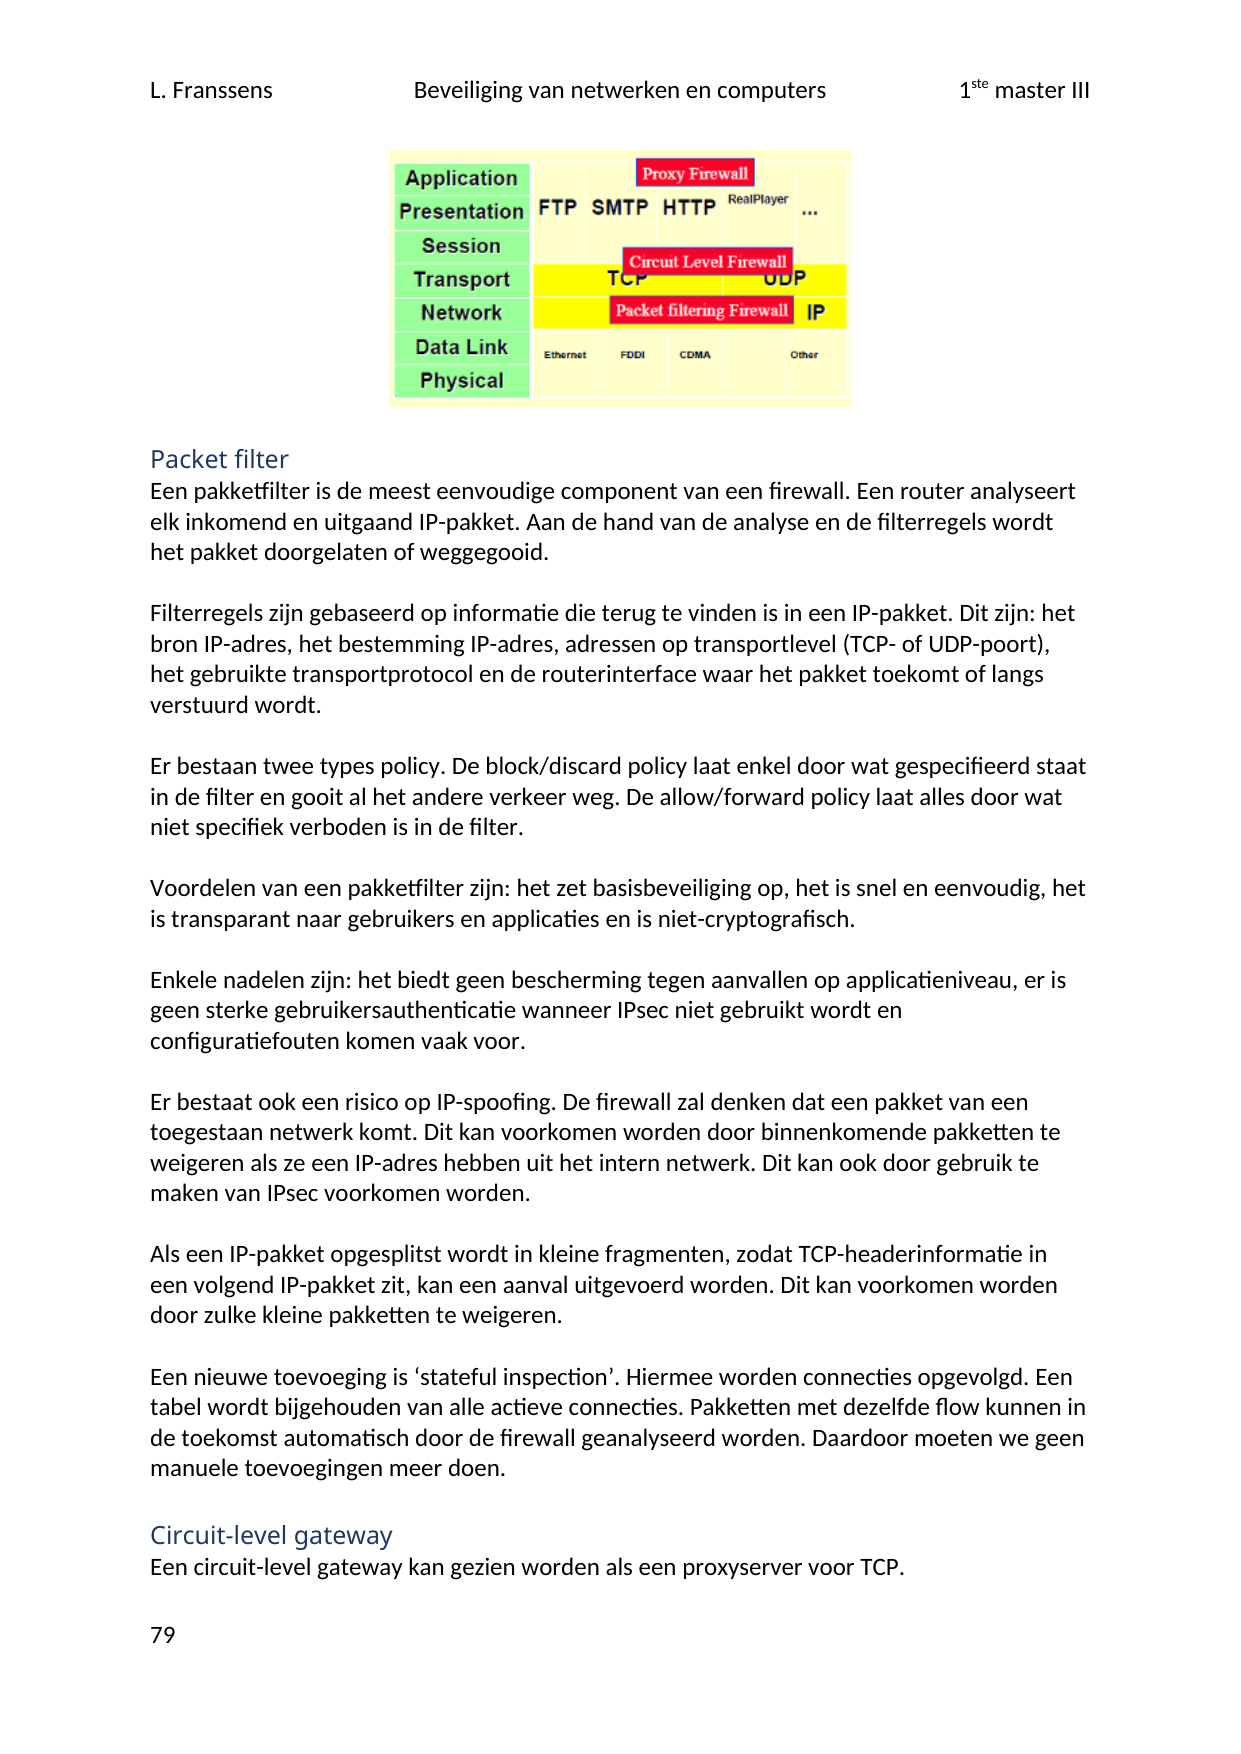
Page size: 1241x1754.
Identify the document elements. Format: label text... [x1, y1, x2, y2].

text Een circuit-level gateway kan gezien worden als een proxyserver voor TCP. [150, 1551, 1090, 1582]
text Er bestaat ook een risico op IP-spoofing. De firewall zal denken dat een pakket van een toegestaan netwerk komt. Dit kan voorkomen worden door binnenkomende pakketten te weigeren als ze een IP-adres hebben uit het intern netwerk. Dit kan ook door gebruik te maken van IPsec voorkomen worden. [150, 1086, 1090, 1208]
picture [388, 150, 852, 407]
subtitle Circuit-level gateway [150, 1517, 1090, 1551]
text Een nieuwe toevoeging is ‘stateful inspection’. Hiermee worden connecties opgevolgd. Een tabel wordt bijgehouden van alle actieve connecties. Pakketten met dezelfde flow kunnen in de toekomst automatisch door de firewall geanalyseerd worden. Daardoor moeten we geen manuele toevoegingen meer doen. [150, 1361, 1090, 1483]
text Een pakketfilter is de meest eenvoudige component van een firewall. Een router analyseert elk inkomend en uitgaand IP-pakket. Aan de hand van de analyse en de filterregels wordt het pakket doorgelaten of weggegooid. [150, 476, 1090, 567]
subtitle Packet filter [150, 441, 1090, 476]
text Filterregels zijn gebaseerd op informatie die terug te vinden is in een IP-pakket. Dit zijn: het bron IP-adres, het bestemming IP-adres, adressen op transportlevel (TCP- of UDP-poort), het gebruikte transportprotocol en de routerinterface waar het pakket toekomt of langs verstuurd wordt. [150, 598, 1090, 720]
text Voordelen van een pakketfilter zijn: het zet basisbeveiliging op, het is snel en eenvoudig, het is transparant naar gebruikers en applicaties en is niet-cryptografisch. [150, 872, 1090, 933]
text Als een IP-pakket opgesplitst wordt in kleine fragmenten, zodat TCP-headerinformatie in een volgend IP-pakket zit, kan een aanval uitgevoerd worden. Dit kan voorkomen worden door zulke kleine pakketten te weigeren. [150, 1238, 1090, 1330]
text Enkele nadelen zijn: het biedt geen bescherming tegen aanvallen op applicatieniveau, er is geen sterke gebruikersauthenticatie wanneer IPsec niet gebruikt wordt en configuratiefouten komen vaak voor. [150, 964, 1090, 1055]
text Er bestaan twee types policy. De block/discard policy laat enkel door wat gespecifieerd staat in de filter en gooit al het andere verkeer weg. De allow/forward policy laat alles door wat niet specifiek verboden is in de filter. [150, 750, 1090, 842]
